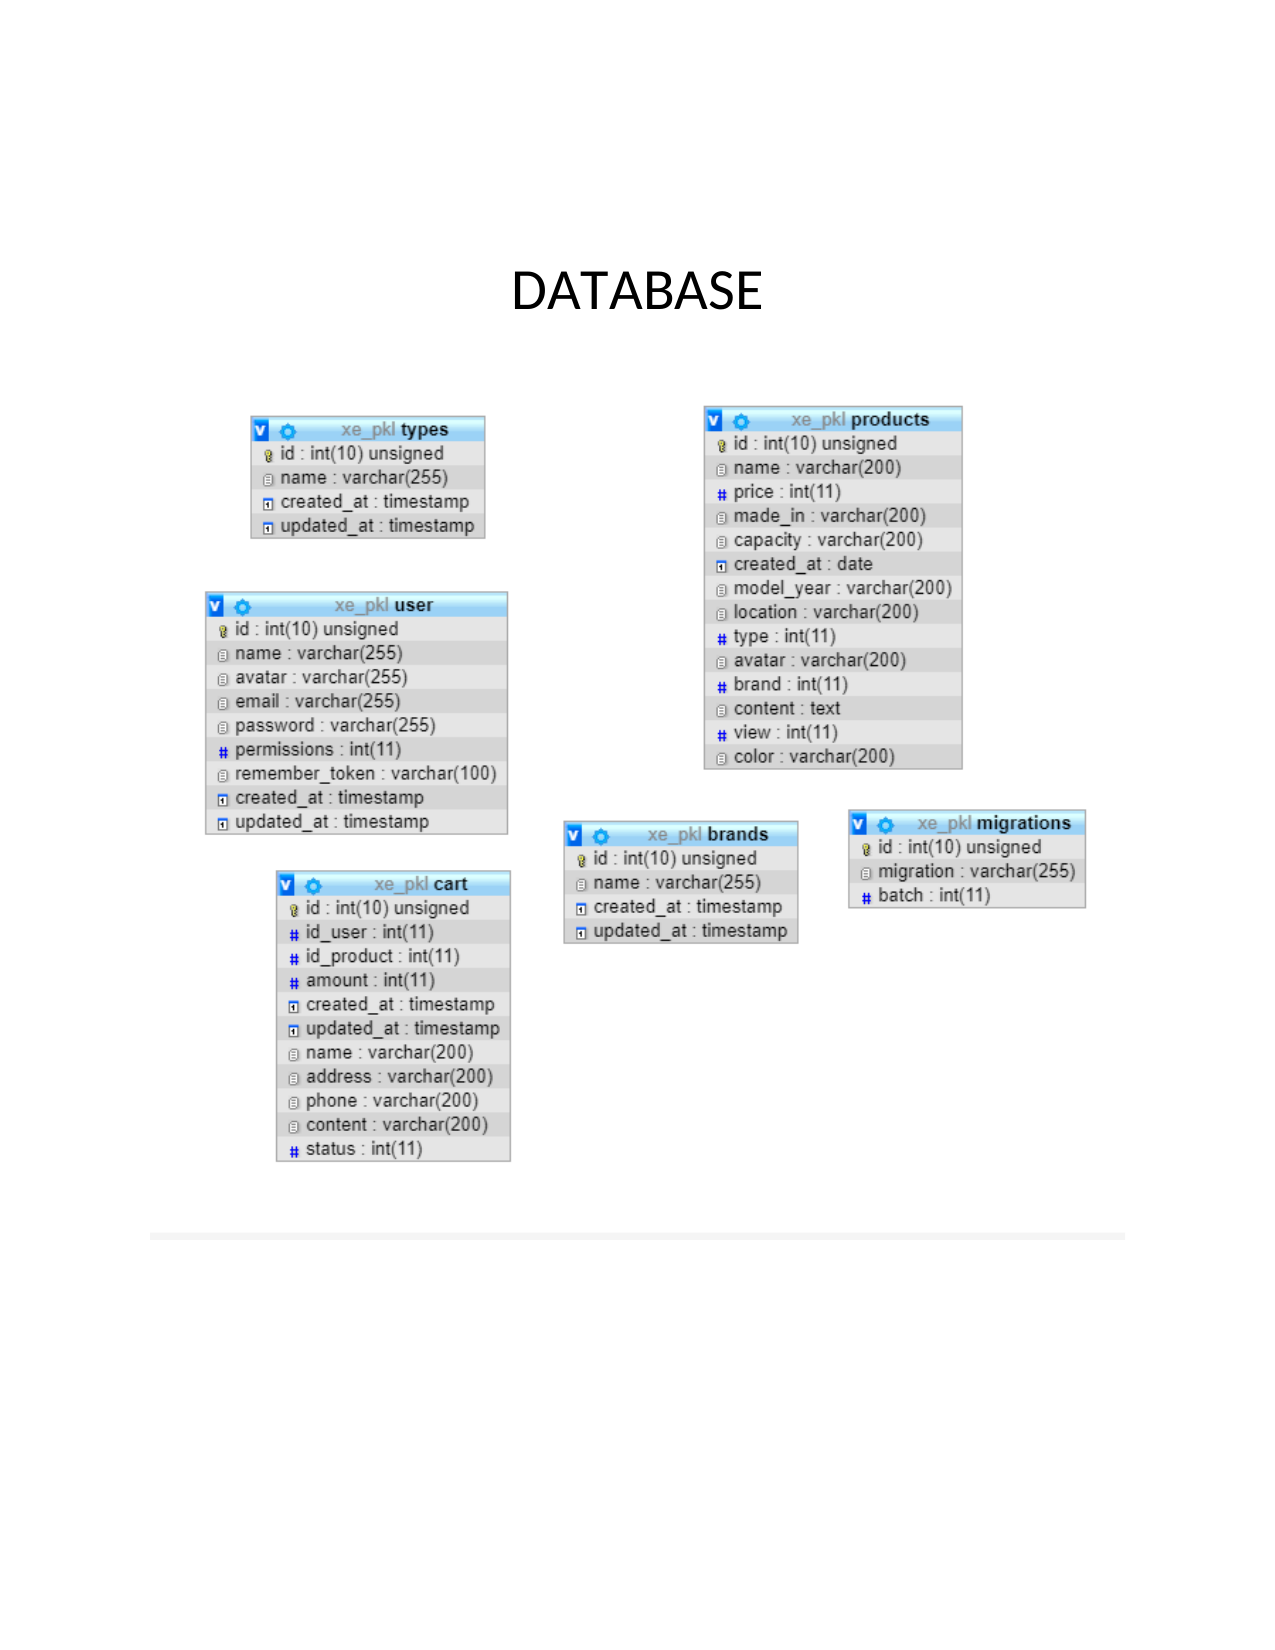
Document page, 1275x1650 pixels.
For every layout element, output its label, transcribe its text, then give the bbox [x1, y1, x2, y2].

picture [150, 355, 1125, 1240]
text DATABASE [150, 253, 1125, 324]
